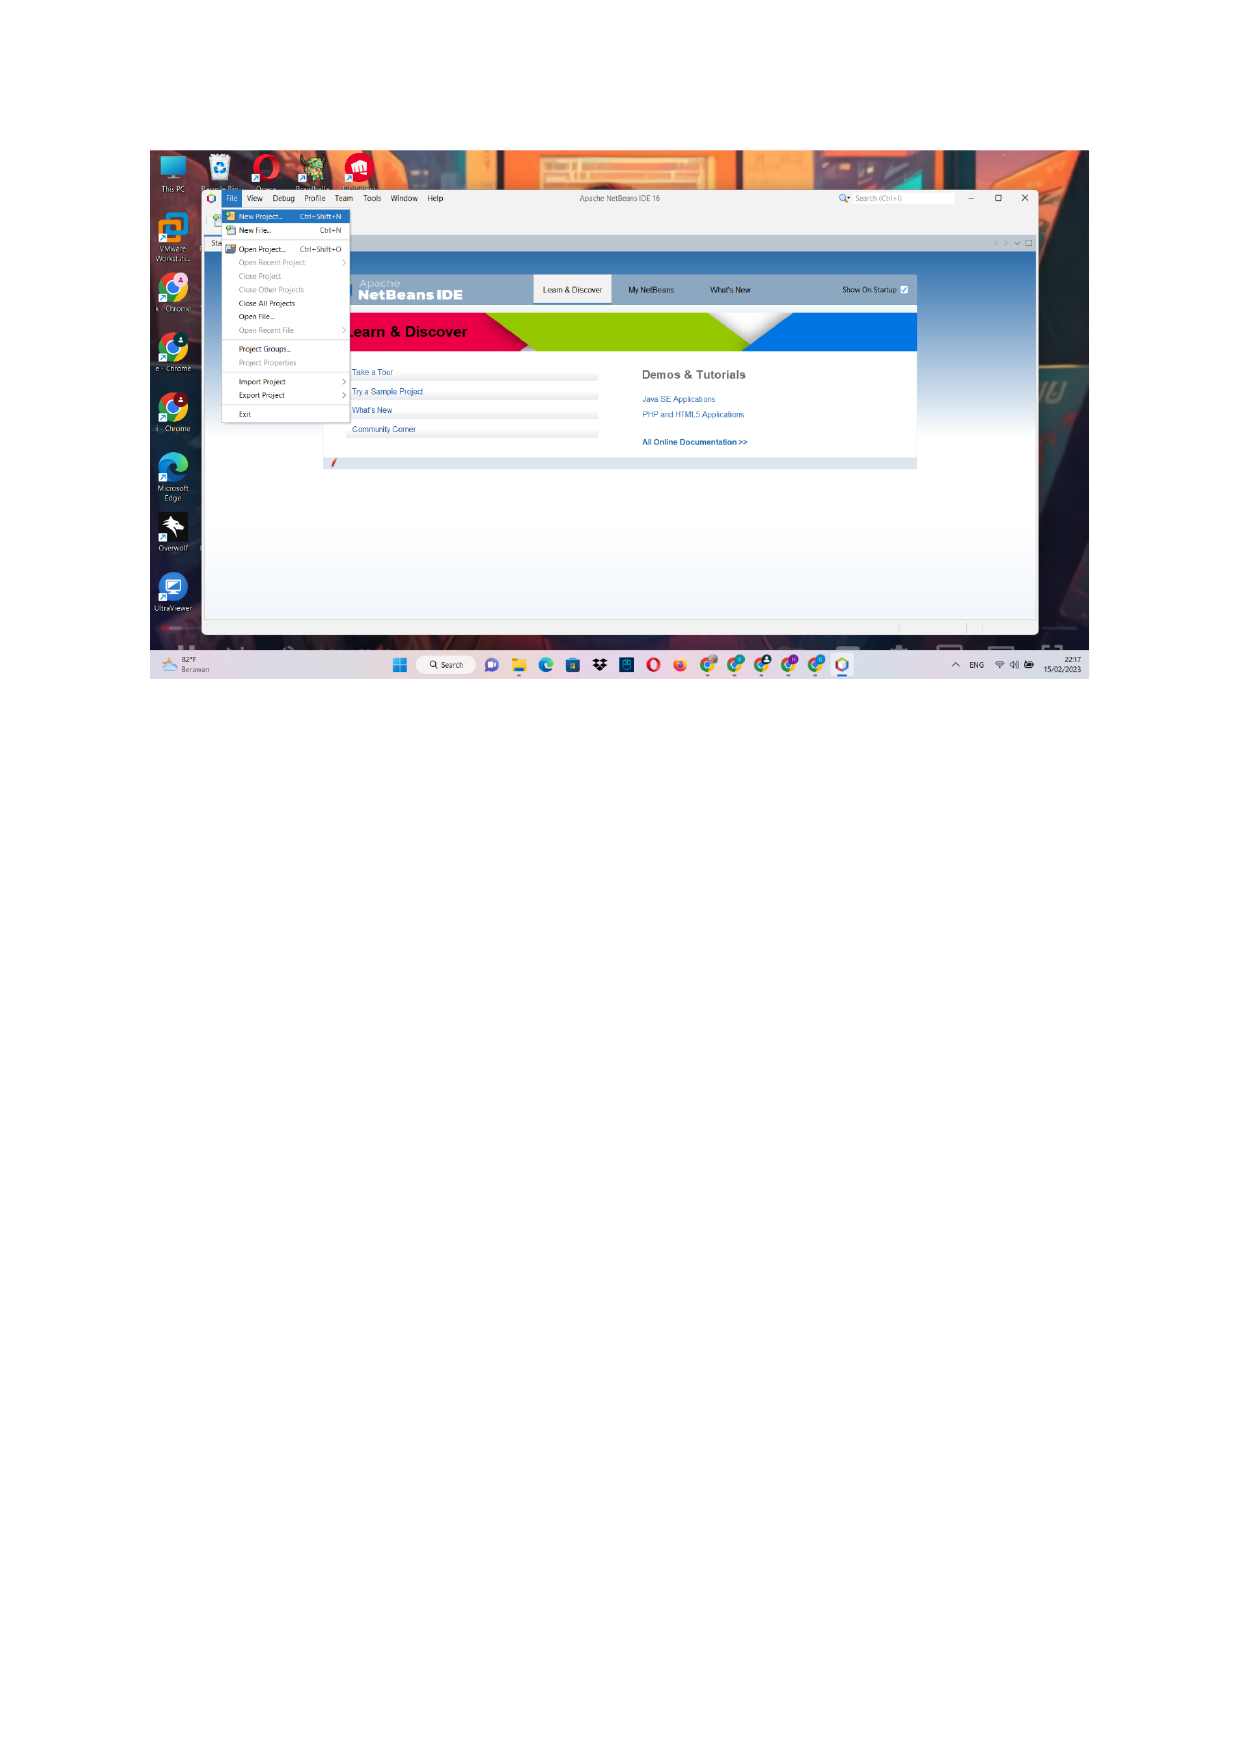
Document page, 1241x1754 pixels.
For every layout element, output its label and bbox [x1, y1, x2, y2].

picture [150, 150, 1090, 679]
